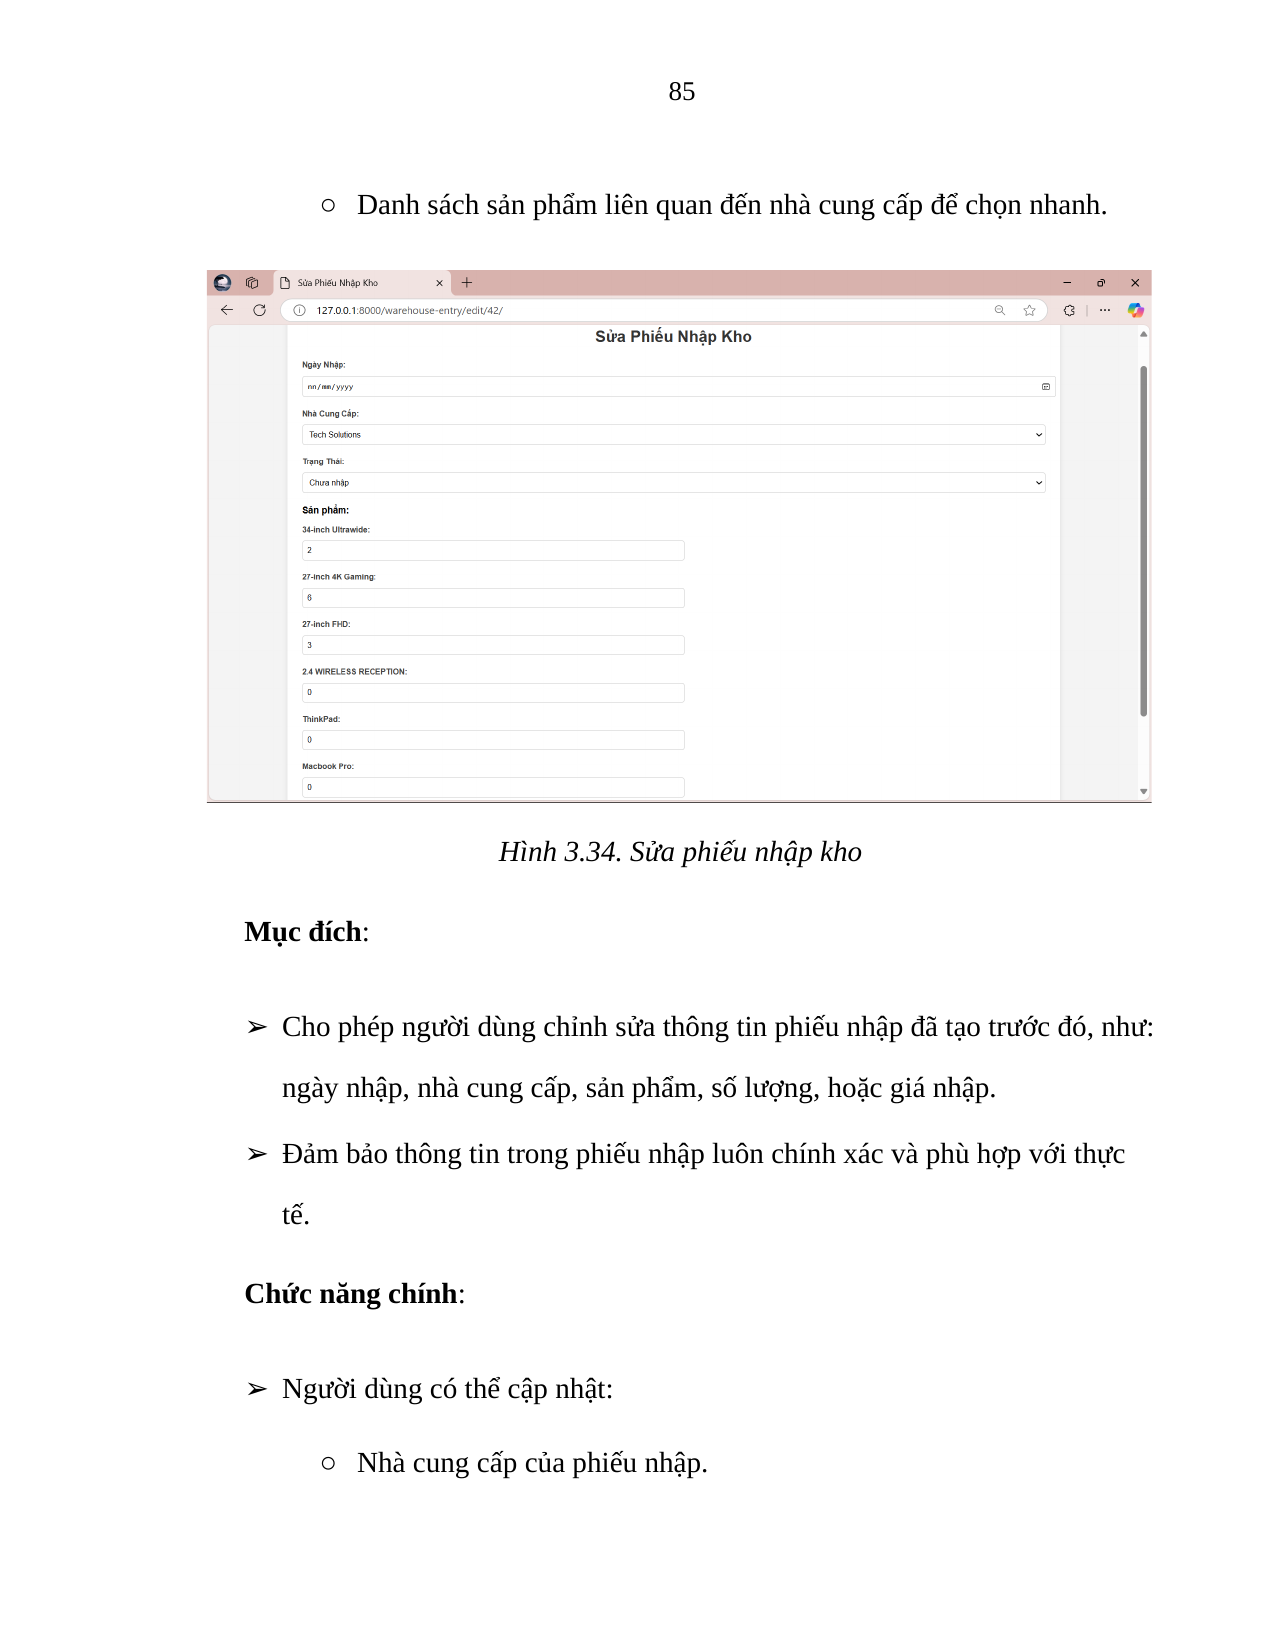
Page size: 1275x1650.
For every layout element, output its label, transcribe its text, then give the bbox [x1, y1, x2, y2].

list Cho phép người dùng chỉnh sửa thông tin phiếu nhập đã tạo trước đó, như: ngày nhập, nhà cung cấp, sản phẩm, số lượng, hoặc giá nhập. [244, 993, 1157, 1103]
list Danh sách sản phẩm liên quan đến nhà cung cấp để chọn nhanh. [319, 187, 1157, 223]
list Nhà cung cấp của phiếu nhập. [319, 1446, 1157, 1482]
text  Mục đích: [207, 914, 1157, 947]
list Người dùng có thể cập nhật: [244, 1356, 1157, 1416]
picture [206, 270, 1152, 803]
text  Chức năng chính: [207, 1276, 1157, 1310]
list Đảm bảo thông tin trong phiếu nhập luôn chính xác và phù hợp với thực tế. [244, 1120, 1157, 1230]
